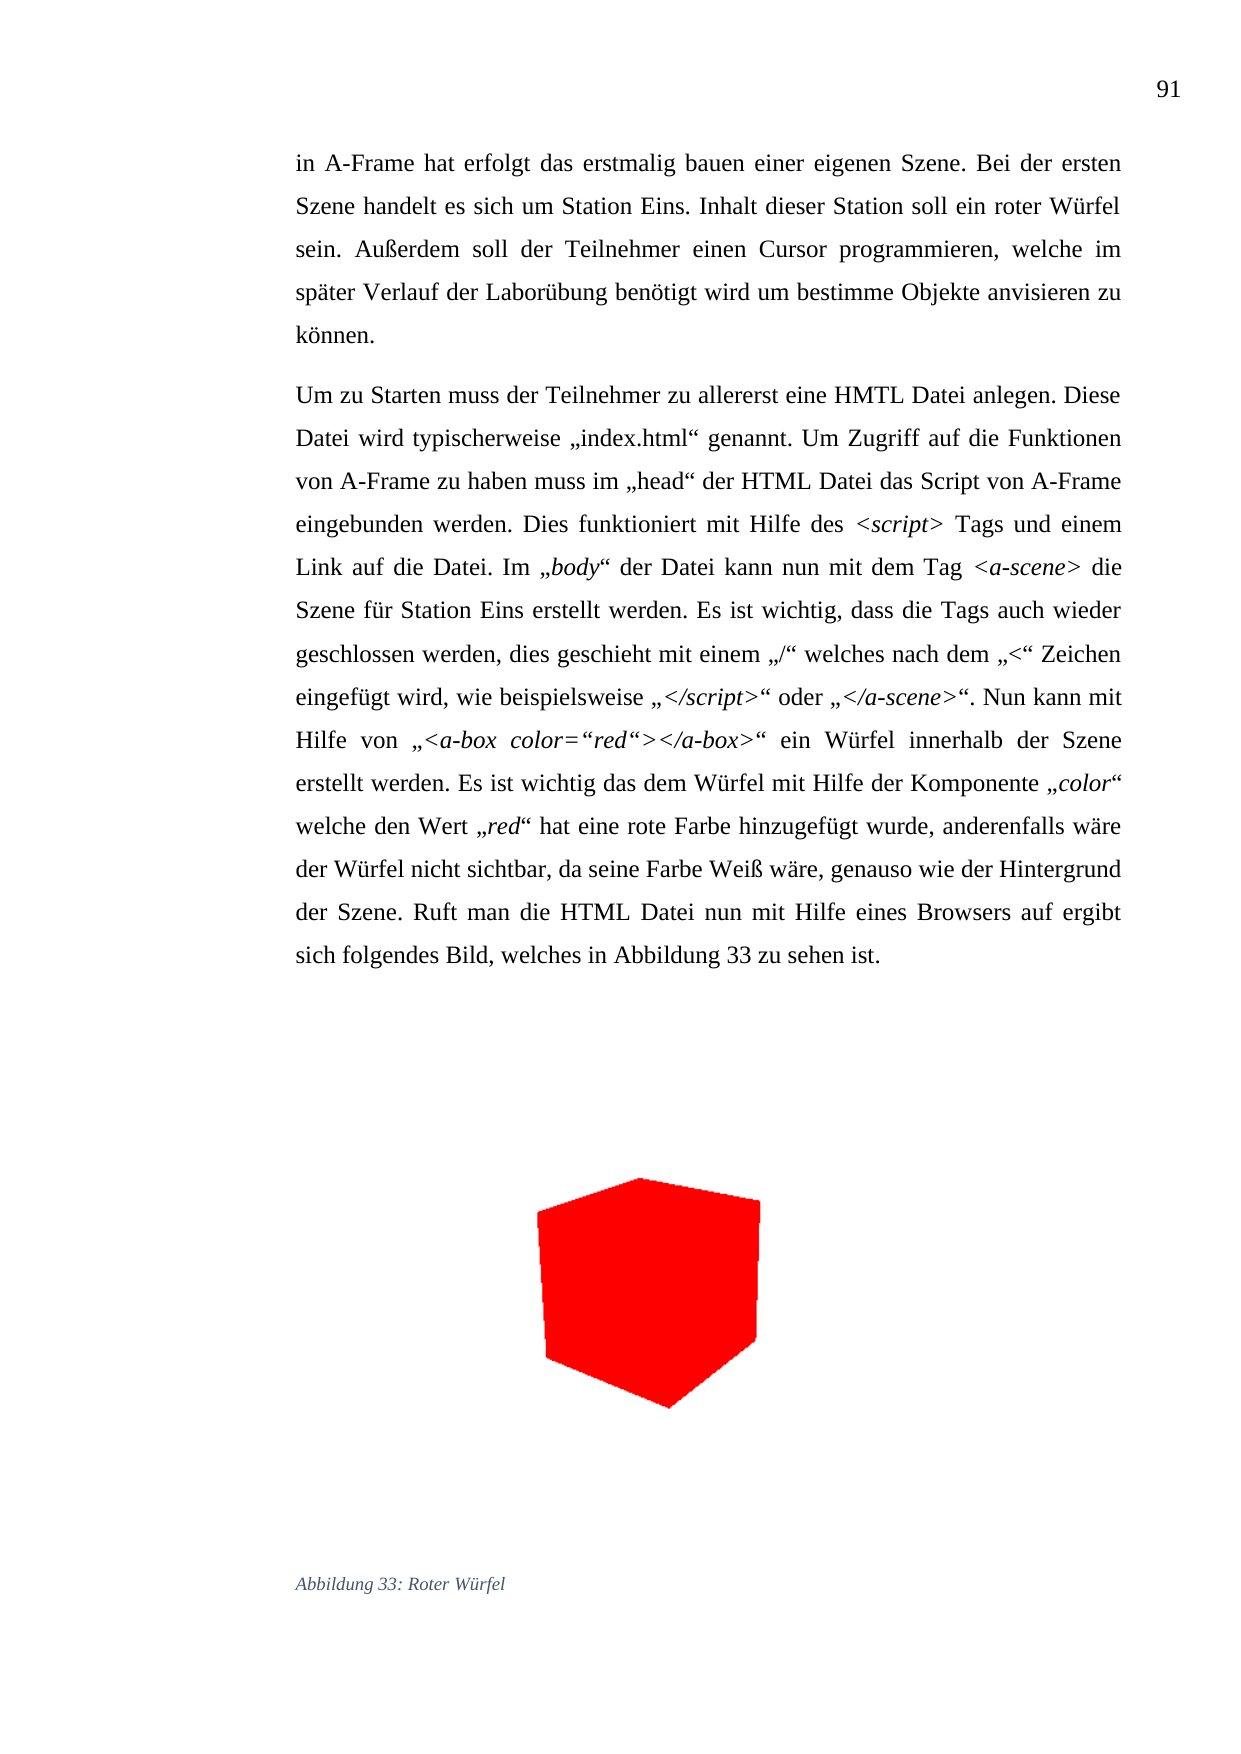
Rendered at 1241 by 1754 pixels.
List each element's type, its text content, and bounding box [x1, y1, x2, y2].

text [295, 148, 1122, 349]
text Um zu Starten muss der Teilnehmer zu allererst eine HMTL Datei anlegen. Diese Datei wird typischerweise „index.html“ genannt. Um Zugriff auf die Funktionen von A-Frame zu haben muss im „head“ der HTML Datei das Script von A-Frame eingebunden werden. Dies funktioniert mit Hilfe des <script> Tags und einem Link auf die Datei. Im „body“ der Datei kann nun mit dem Tag <a-scene> die Szene für Station Eins erstellt werden. Es ist wichtig, dass die Tags auch wieder geschlossen werden, dies geschieht mit einem „/“ welches nach dem „<“ Zeichen eingefügt wird, wie beispielsweise „</script>“ oder „</a-scene>“. Nun kann mit Hilfe von „<a-box color=“red“></a-box>“ ein Würfel innerhalb der Szene erstellt werden. Es ist wichtig das dem Würfel mit Hilfe der Komponente „color“ welche den Wert „red“ hat eine rote Farbe hinzugefügt wurde, anderenfalls wäre der Würfel nicht sichtbar, da seine Farbe Weiß wäre, genauso wie der Hintergrund der Szene. Ruft man die HTML Datei nun mit Hilfe eines Browsers auf ergibt sich folgendes Bild, welches in Abbildung 33 zu sehen ist. [295, 380, 1122, 969]
picture [295, 1000, 1004, 1543]
